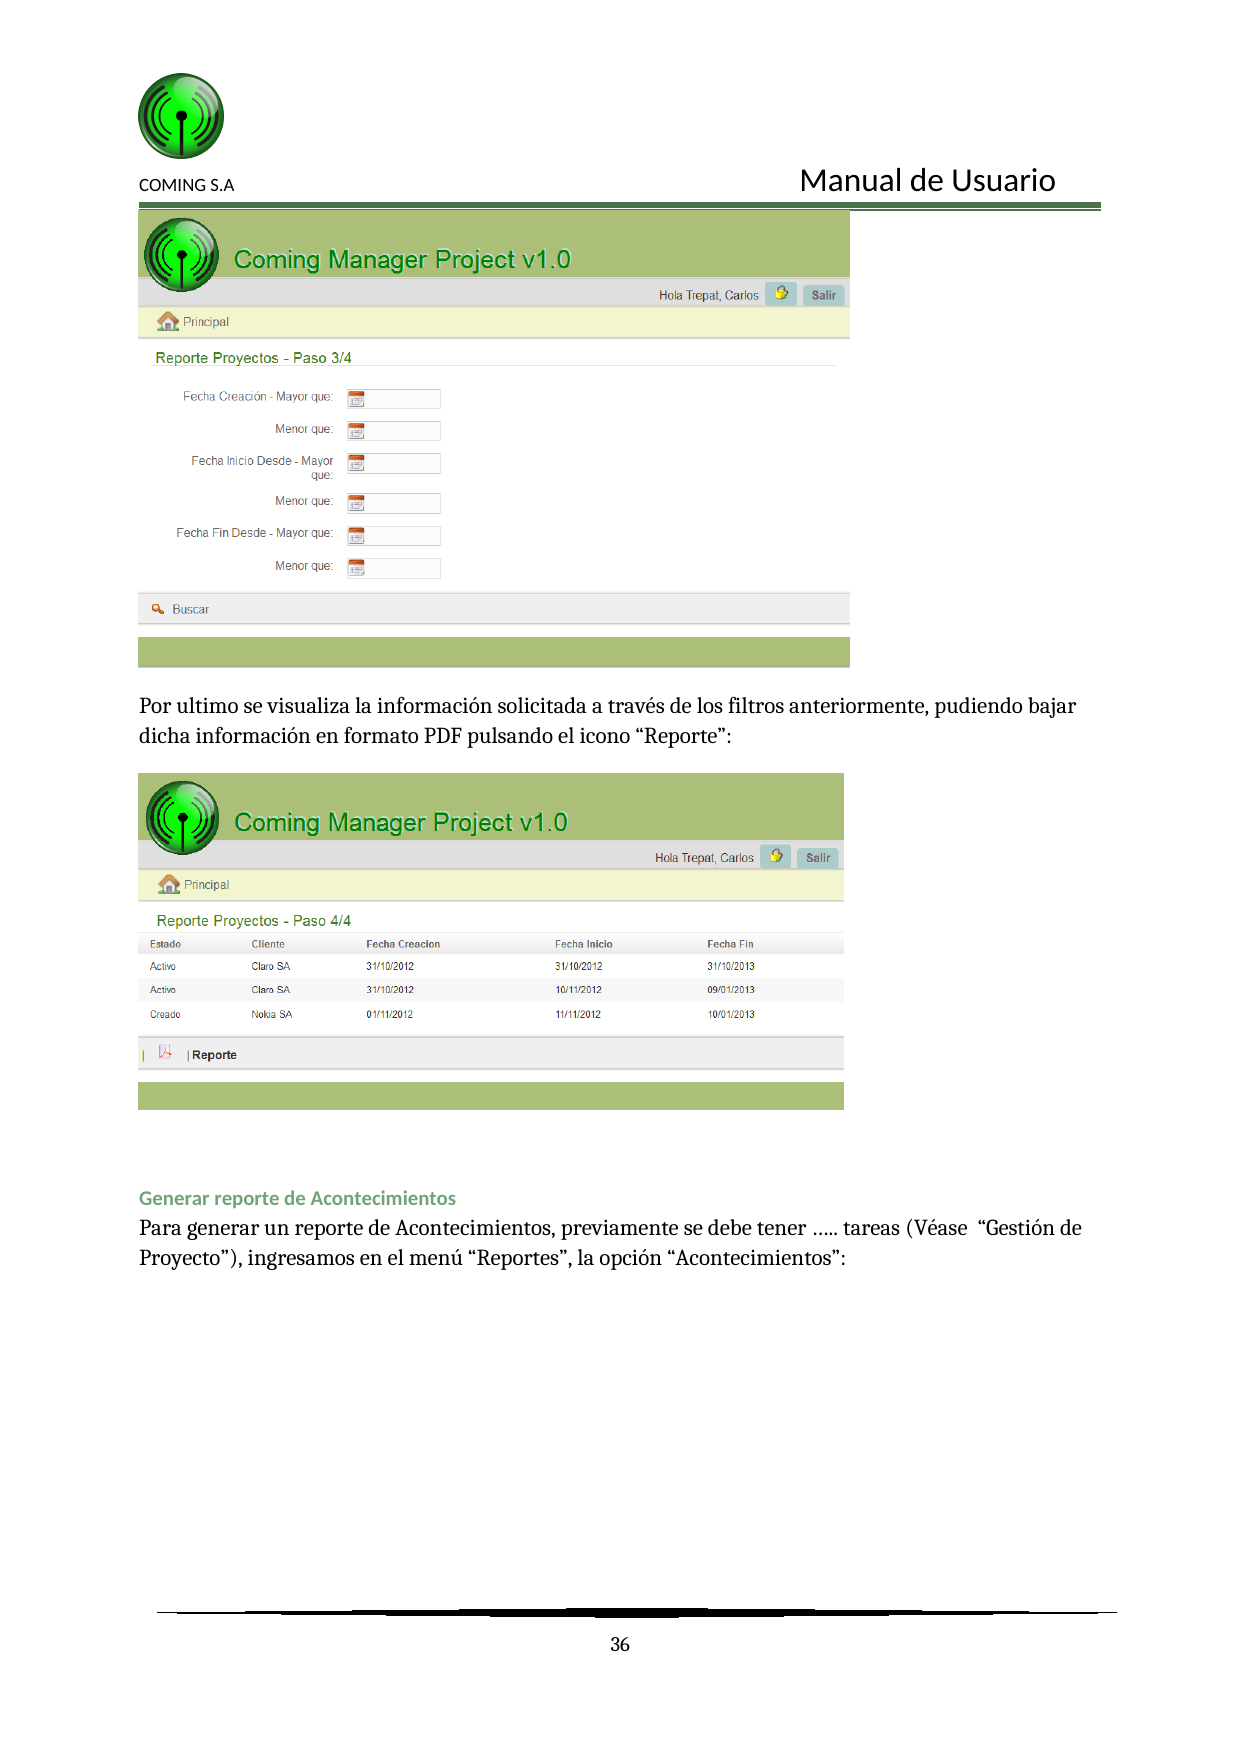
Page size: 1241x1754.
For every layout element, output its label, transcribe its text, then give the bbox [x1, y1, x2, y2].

subtitle Generar reporte de Acontecimientos [139, 1185, 1101, 1211]
picture [138, 773, 844, 1110]
text Por ultimo se visualiza la información solicitada a través de los filtros anteriormente, pudiendo bajar dicha información en formato PDF pulsando el icono “Reporte”: [139, 693, 1101, 749]
picture [138, 73, 224, 159]
picture [138, 210, 850, 668]
text Para generar un reporte de Acontecimientos, previamente se debe tener ….. tareas (Véase “Gestión de Proyecto”), ingresamos en el menú “Reportes”, la opción “Acontecimientos”: [139, 1214, 1101, 1271]
